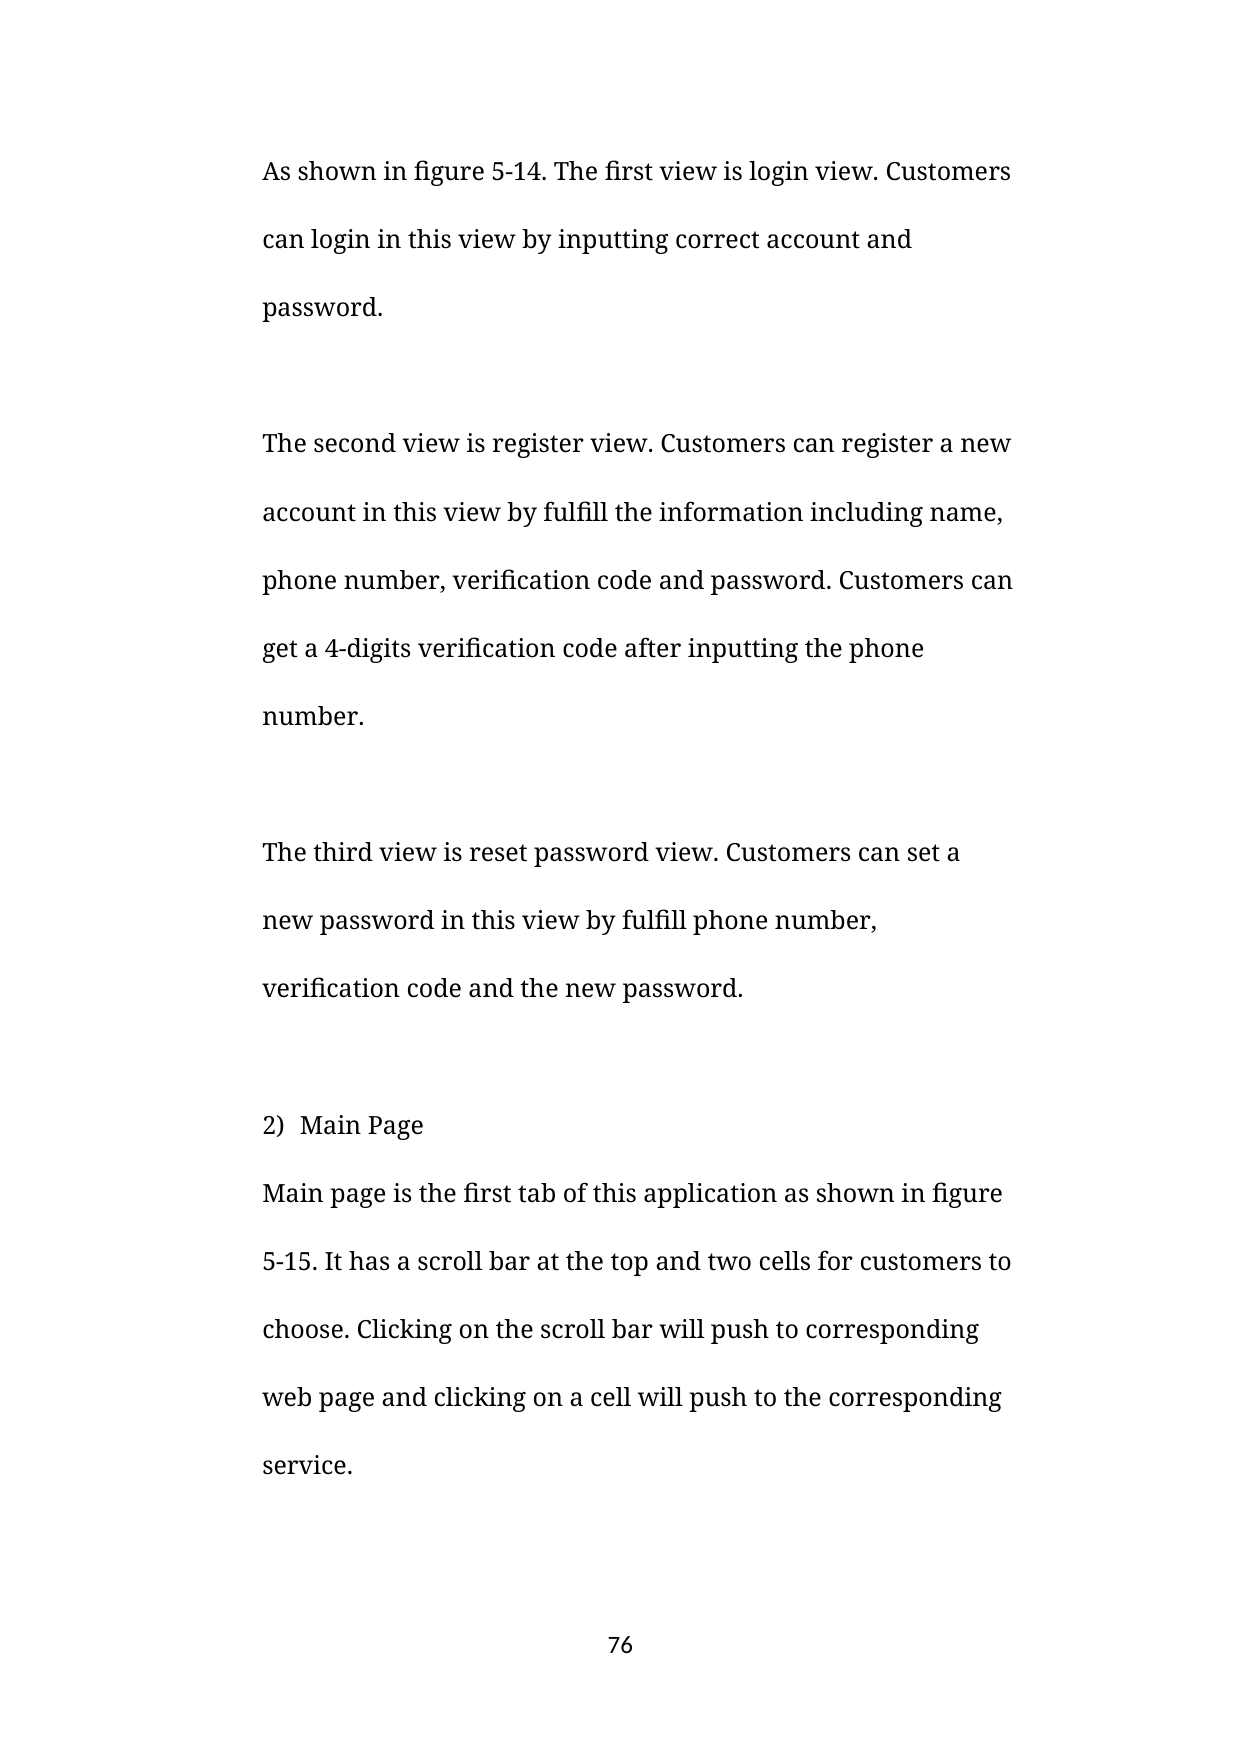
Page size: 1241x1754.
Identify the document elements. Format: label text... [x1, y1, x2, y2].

list Main Page [262, 1107, 1016, 1141]
text The second view is register view. Customers can register a new account in this view by fulfill the information including name, phone number, verification code and password. Customers can get a 4-digits verification code after inputting the phone number. [262, 426, 1016, 733]
text The third view is reset password view. Customers can set a new password in this view by fulfill phone number, verification code and the new password. [262, 835, 1016, 1005]
text Main page is the first tab of this application as shown in figure 5-15. It has a scroll bar at the top and two cells for customers to choose. Clicking on the scroll bar will push to corresponding web page and clicking on a cell will push to the corresponding service. [262, 1175, 1016, 1482]
text As shown in figure 5-14. The first view is login view. Customers can login in this view by inputting correct account and password. [262, 153, 1016, 324]
